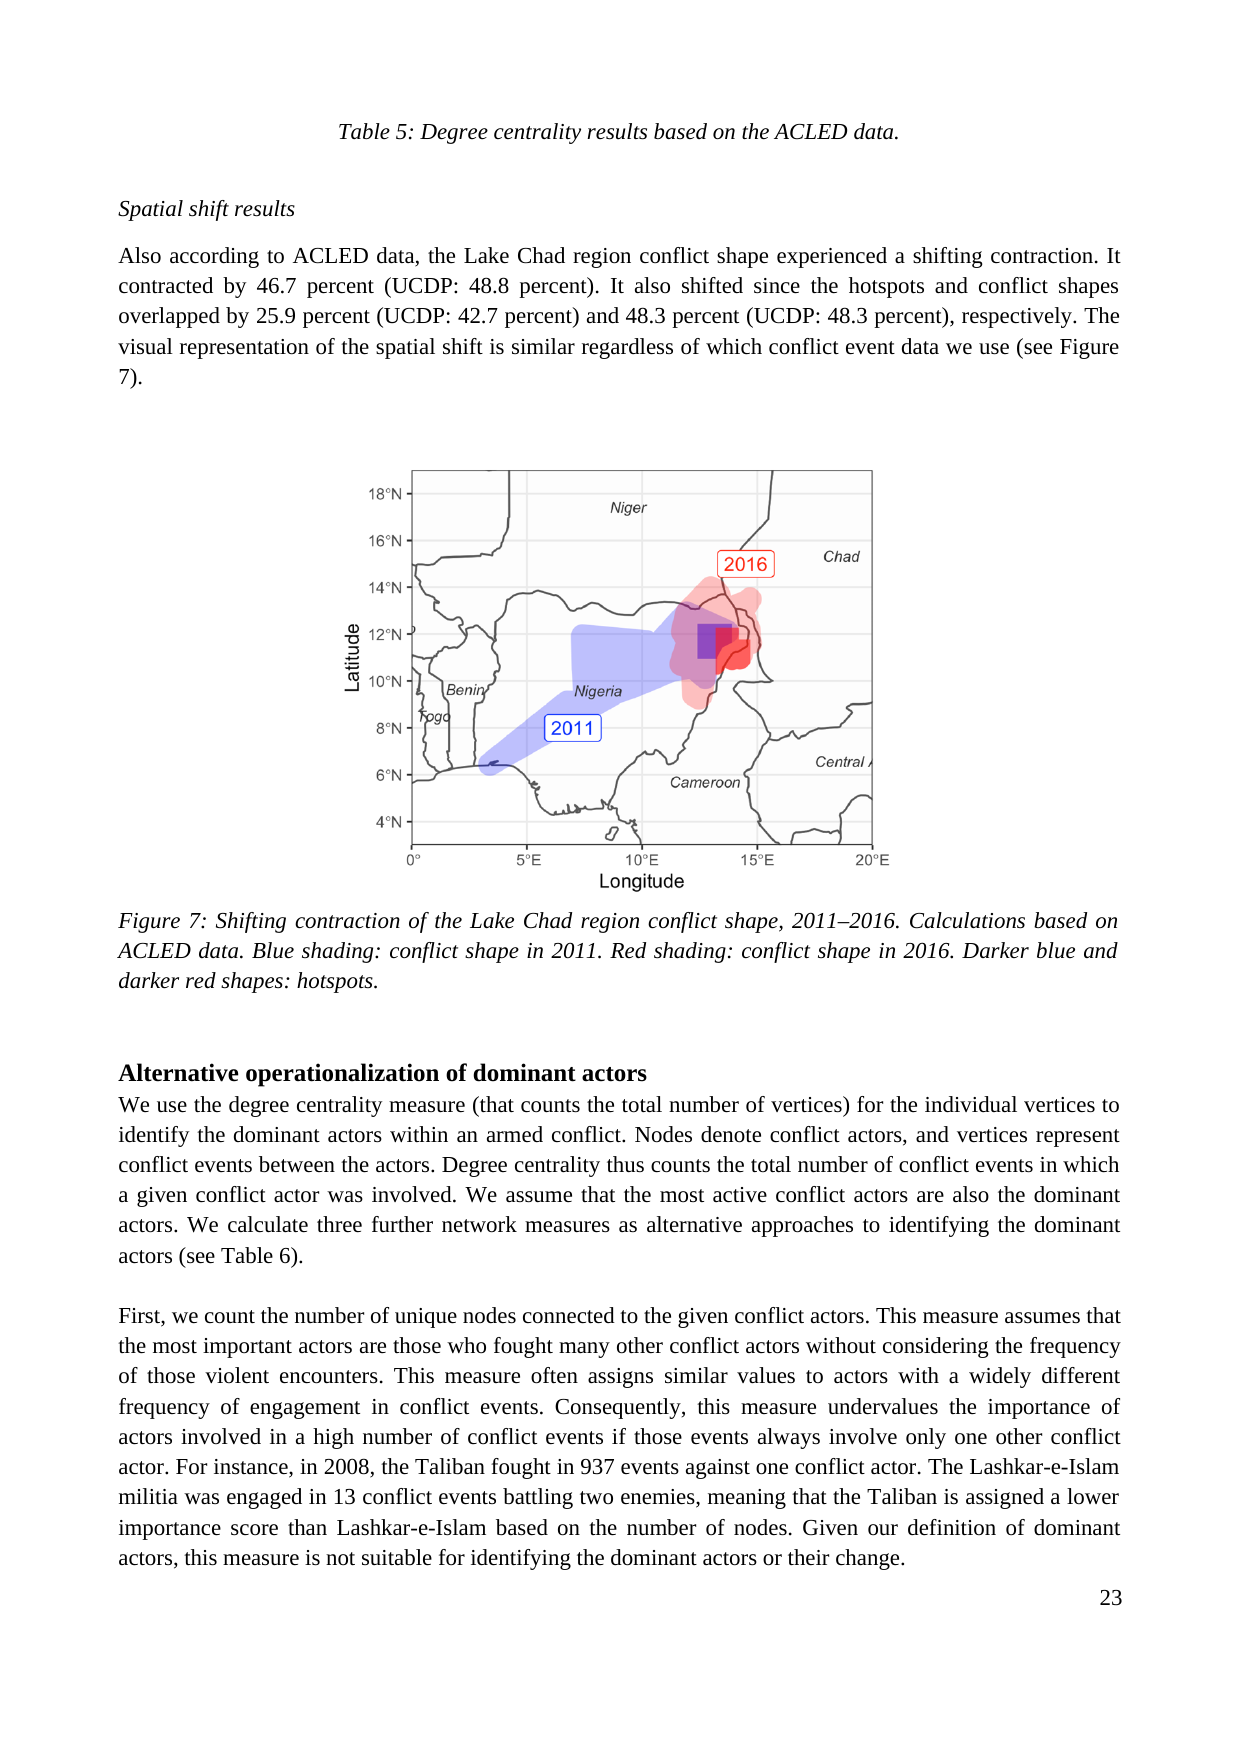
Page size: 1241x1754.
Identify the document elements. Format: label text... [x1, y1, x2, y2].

text Table 5: Degree centrality results based on the ACLED data. [118, 118, 1122, 144]
text We use the degree centrality measure (that counts the total number of vertices) for the individual vertices to identify the dominant actors within an armed conflict. Nodes denote conflict actors, and vertices represent conflict events between the actors. Degree centrality thus counts the total number of conflict events in which a given conflict actor was involved. We assume that the most active conflict actors are also the dominant actors. We calculate three further network measures as alternative approaches to identifying the dominant actors (see Table 6). [118, 1091, 1122, 1268]
text Figure 7: Shifting contraction of the Lake Chad region conflict shape, 2011–2016. Calculations based on ACLED data. Blue shading: conflict shape in 2011. Red shading: conflict shape in 2016. Darker blue and darker red shapes: hotspots. [118, 907, 1122, 993]
picture [332, 458, 900, 901]
subtitle Alternative operationalization of dominant actors [118, 1058, 1122, 1086]
text First, we count the number of unique nodes connected to the given conflict actors. This measure assumes that the most important actors are those who fought many other conflict actors without considering the frequency of those violent encounters. This measure often assigns similar values to actors with a widely different frequency of engagement in conflict events. Consequently, this measure undervalues the importance of actors involved in a high number of conflict events if those events always involve only one other conflict actor. For instance, in 2008, the Taliban fought in 937 events against one conflict actor. The Lashkar-e-Islam militia was engaged in 13 conflict events battling two enemies, meaning that the Taliban is assigned a lower importance score than Lashkar-e-Islam based on the number of nodes. Given our definition of dominant actors, this measure is not suitable for identifying the dominant actors or their change. [118, 1302, 1122, 1570]
text Also according to ACLED data, the Lake Chad region conflict shape experienced a shifting contraction. It contracted by 46.7 percent (UCDP: 48.8 percent). It also shifted since the hotspots and conflict shapes overlapped by 25.9 percent (UCDP: 42.7 percent) and 48.3 percent (UCDP: 48.3 percent), respectively. The visual representation of the spatial shift is similar regardless of which conflict event data we use (see Figure 7). [118, 242, 1122, 389]
text Spatial shift results [118, 195, 1122, 222]
